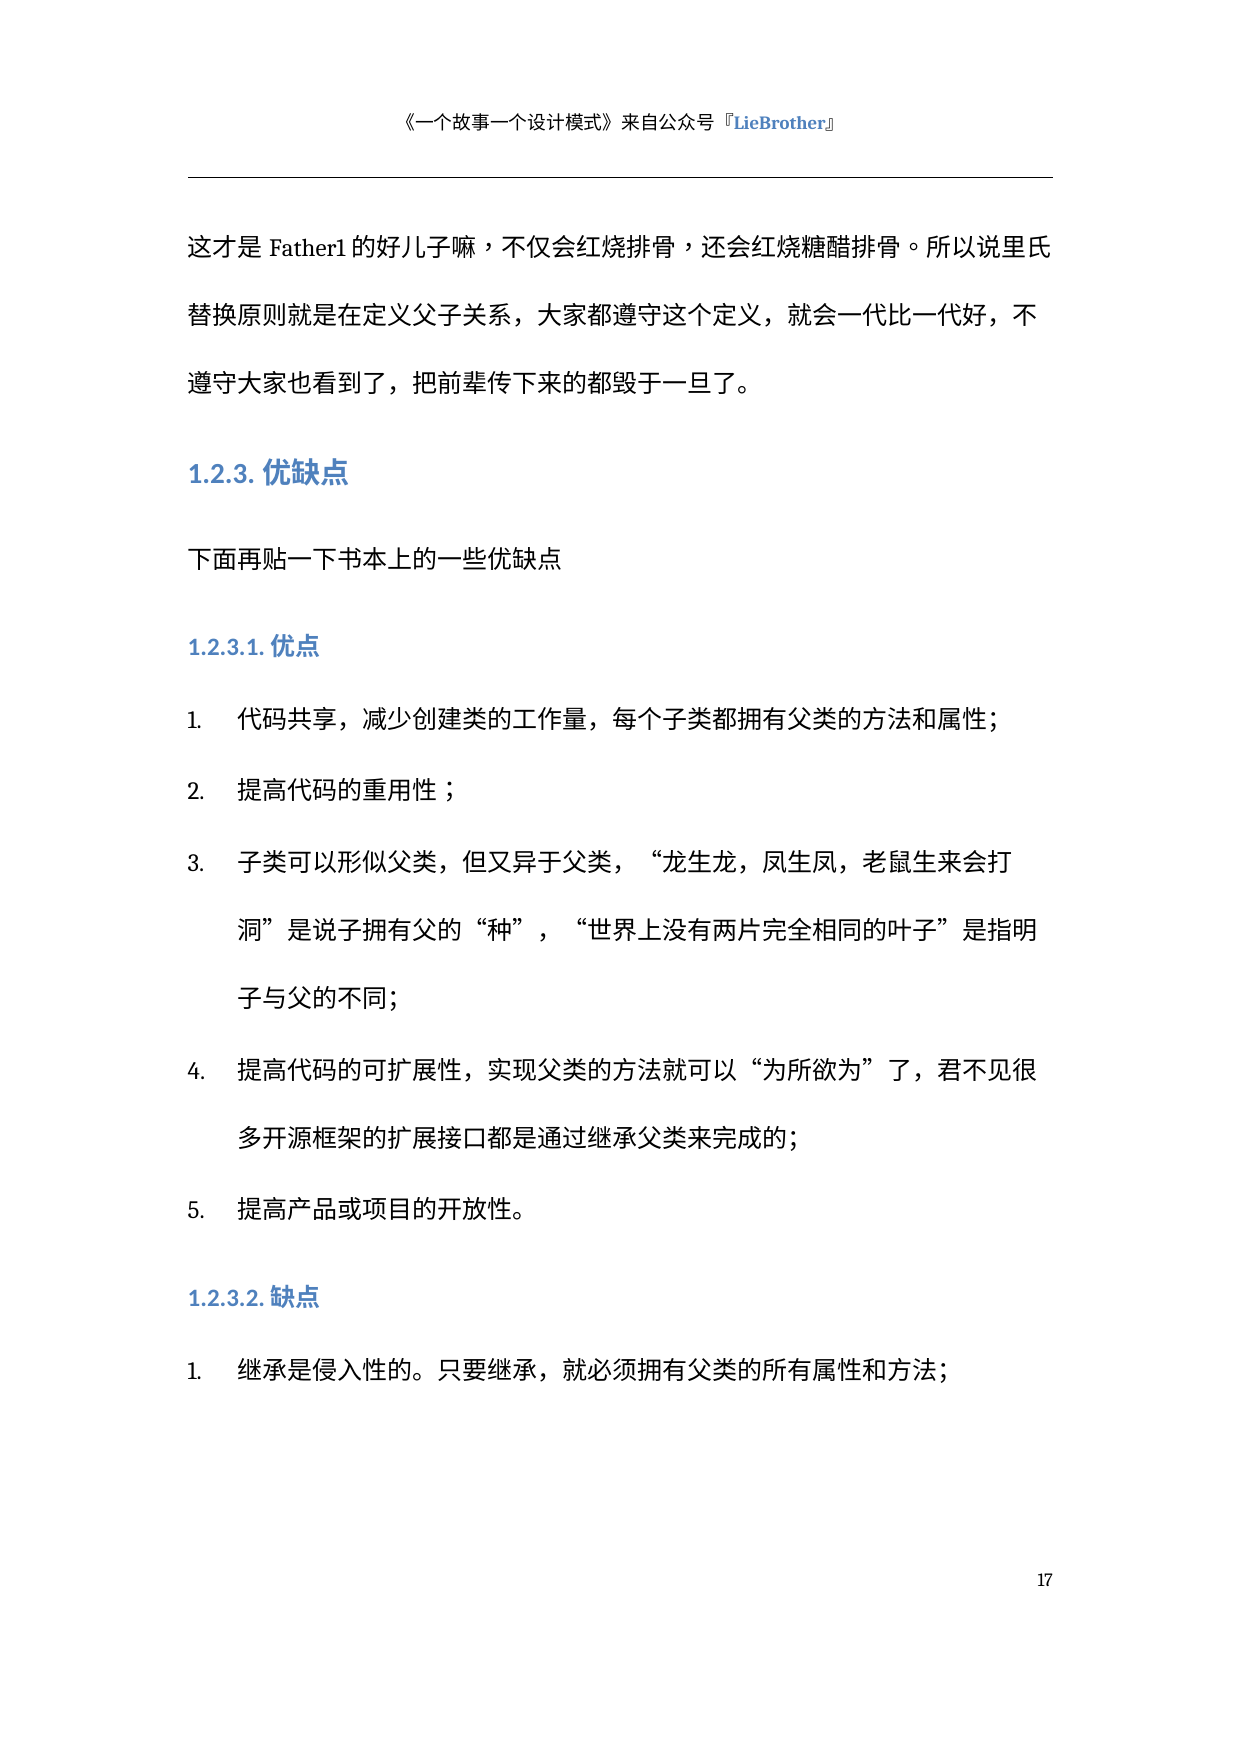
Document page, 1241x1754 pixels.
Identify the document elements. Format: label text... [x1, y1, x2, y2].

subtitle 1.2.3.2. 缺点 [187, 1263, 1053, 1331]
list 提高代码的可扩展性，实现父类的方法就可以“为所欲为”了，君不见很多开源框架的扩展接口都是通过继承父类来完成的； [187, 1034, 1053, 1170]
text 下面再贴一下书本上的一些优缺点 [187, 523, 1053, 591]
subtitle 1.2.3.1. 优点 [187, 612, 1053, 680]
subtitle 1.2.3. 优缺点 [187, 437, 1053, 504]
list 继承是侵入性的。只要继承，就必须拥有父类的所有属性和方法； [187, 1334, 1053, 1402]
list 代码共享，减少创建类的工作量，每个子类都拥有父类的方法和属性； [187, 684, 1053, 752]
list 子类可以形似父类，但又异于父类，“龙生龙，凤生凤，老鼠生来会打洞”是说子拥有父的“种”，“世界上没有两片完全相同的叶子”是指明子与父的不同； [187, 827, 1053, 1031]
list 提高代码的重用性； [187, 755, 1053, 823]
text 这才是 Father1 的好儿子嘛，不仅会红烧排骨，还会红烧糖醋排骨。所以说里氏替换原则就是在定义父子关系，大家都遵守这个定义，就会一代比一代好，不遵守大家也看到了，把前辈传下来的都毁于一旦了。 [187, 212, 1053, 416]
list 提高产品或项目的开放性。 [187, 1174, 1053, 1242]
